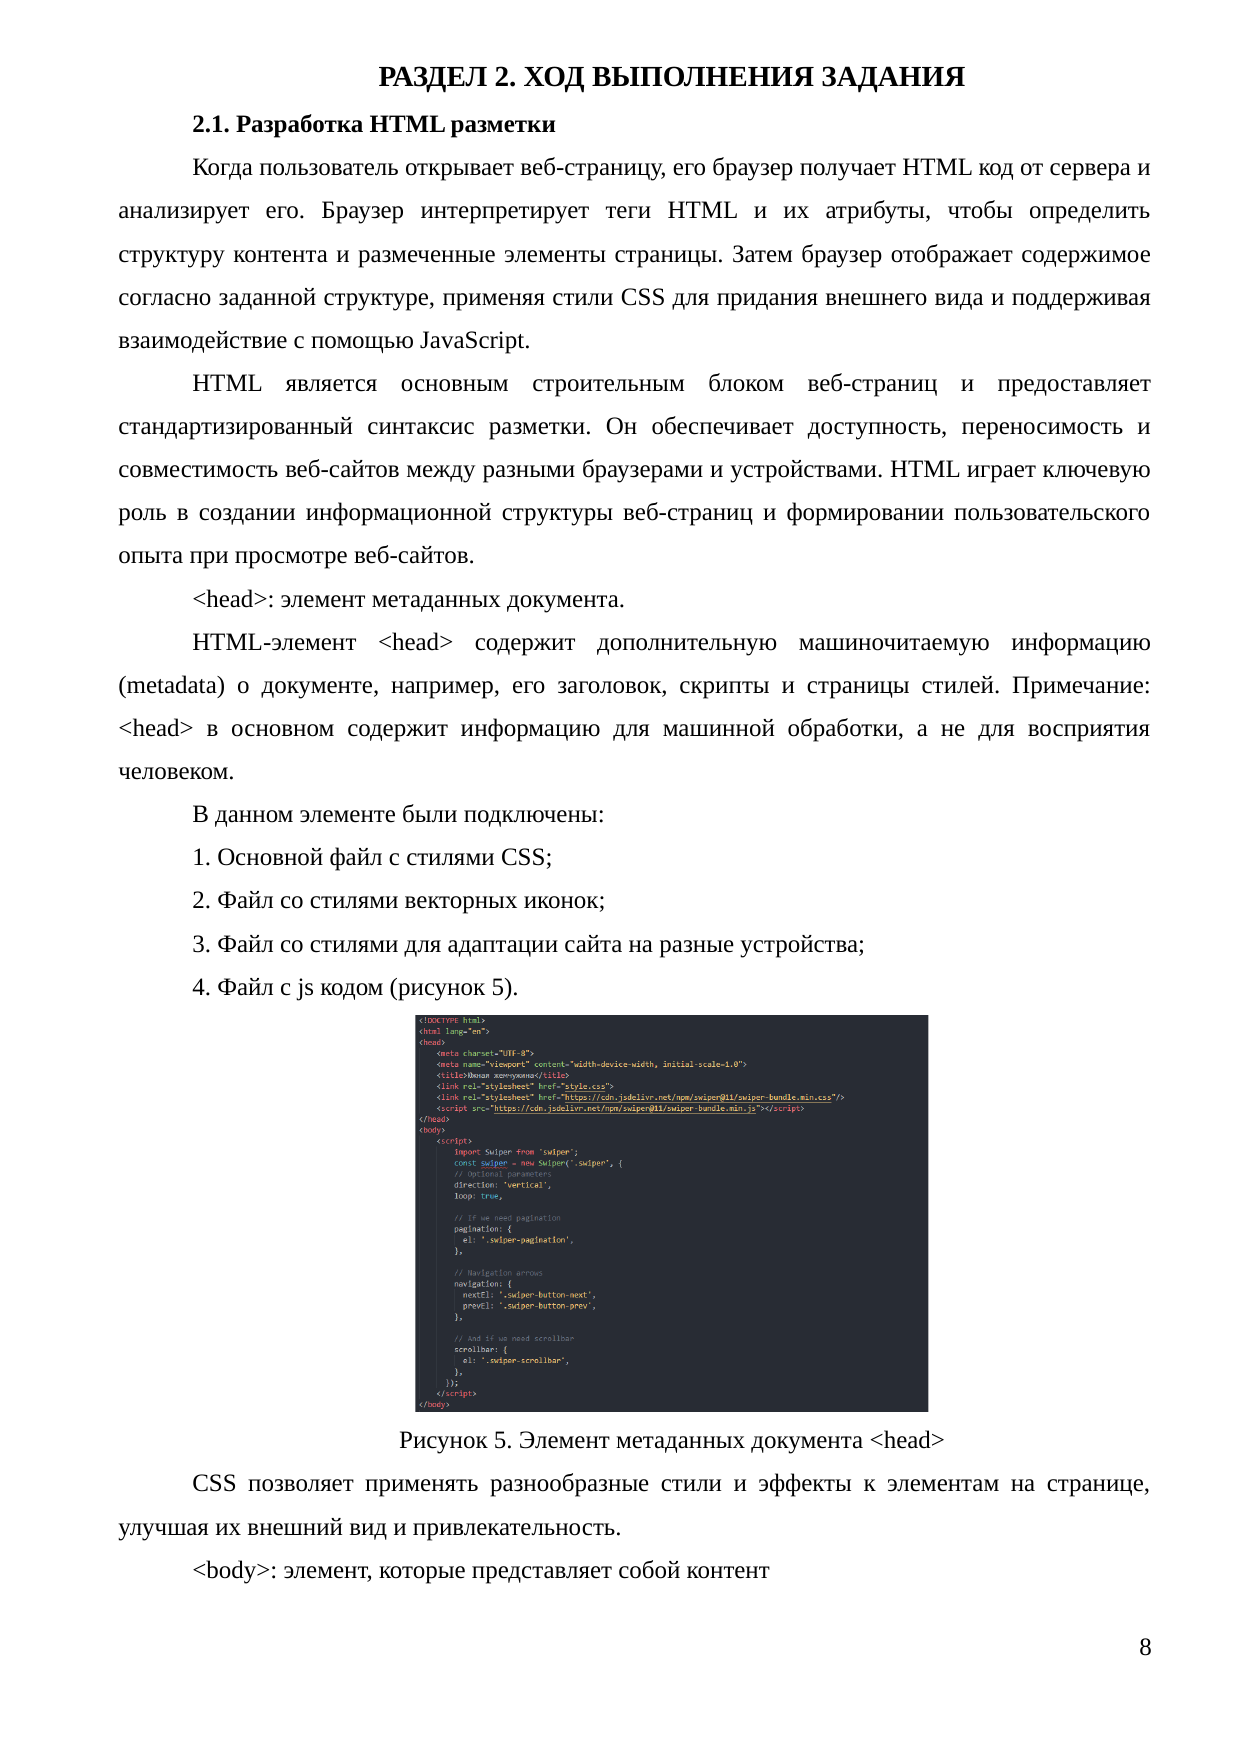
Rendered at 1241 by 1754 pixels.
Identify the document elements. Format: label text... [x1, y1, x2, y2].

text В данном элементе были подключены: [118, 799, 1152, 828]
text HTML является основным строительным блоком веб-страниц и предоставляет стандартизированный синтаксис разметки. Он обеспечивает доступность, переносимость и совместимость веб-сайтов между разными браузерами и устройствами. HTML играет ключевую роль в создании информационной структуры веб-страниц и формировании пользовательского опыта при просмотре веб-сайтов. [118, 368, 1152, 569]
text Когда пользователь открывает веб-страницу, его браузер получает HTML код от сервера и анализирует его. Браузер интерпретирует теги HTML и их атрибуты, чтобы определить структуру контента и размеченные элементы страницы. Затем браузер отображает содержимое согласно заданной структуре, применяя стили CSS для придания внешнего вида и поддерживая взаимодействие с помощью JavaScript. [118, 152, 1152, 354]
subtitle 2.1. Разработка HTML разметки [118, 109, 1152, 138]
text <body>: элемент, которые представляет собой контент [118, 1555, 1152, 1583]
text <head>: элемент метаданных документа. [118, 584, 1152, 612]
picture [415, 1015, 929, 1412]
list Файл со стилями для адаптации сайта на разные устройства; [118, 929, 1152, 957]
list Файл со стилями векторных иконок; [118, 886, 1152, 914]
text Рисунок 5. Элемент метаданных документа <head> [118, 1425, 1152, 1454]
list Файл с js кодом (рисунок 5). [118, 972, 1152, 1001]
text CSS позволяет применять разнообразные стили и эффекты к элементам на странице, улучшая их внешний вид и привлекательность. [118, 1468, 1152, 1540]
list Основной файл с стилями CSS; [118, 842, 1152, 871]
text HTML-элемент <head> содержит дополнительную машиночитаемую информацию (metadata) о документе, например, его заголовок, скрипты и страницы стилей. Примечание: <head> в основном содержит информацию для машинной обработки, а не для восприятия человеком. [118, 627, 1152, 785]
subtitle РАЗДЕЛ 2. ХОД ВЫПОЛНЕНИЯ ЗАДАНИЯ [118, 59, 1152, 93]
